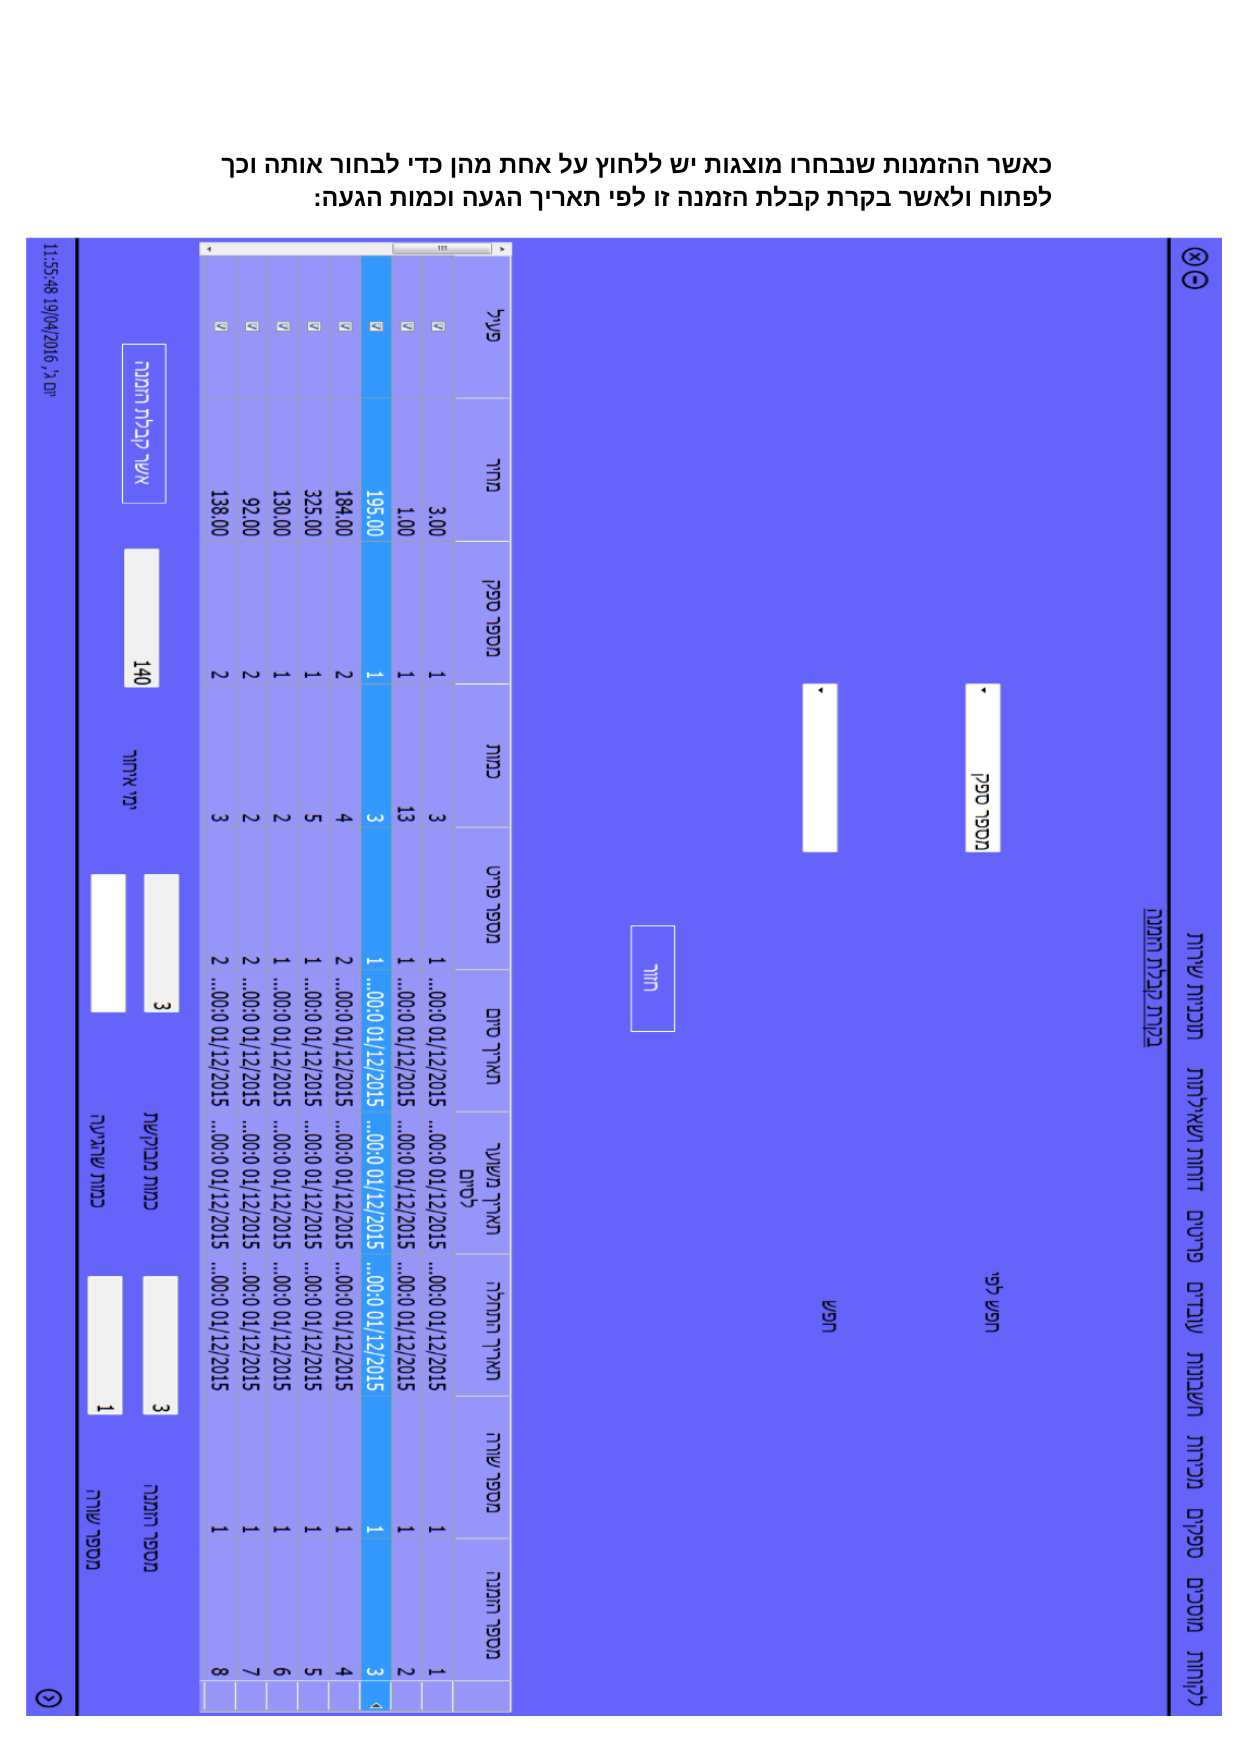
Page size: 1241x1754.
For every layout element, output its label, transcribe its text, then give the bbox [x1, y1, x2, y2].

picture [27, 239, 1220, 1714]
text כאשר ההזמנות שנבחרו מוצגות יש ללחוץ על אחת מהן כדי לבחור אותה וכך לפתוח ולאשר בקרת קבלת הזמנה זו לפי תאריך הגעה וכמות הגעה: [187, 150, 1053, 212]
